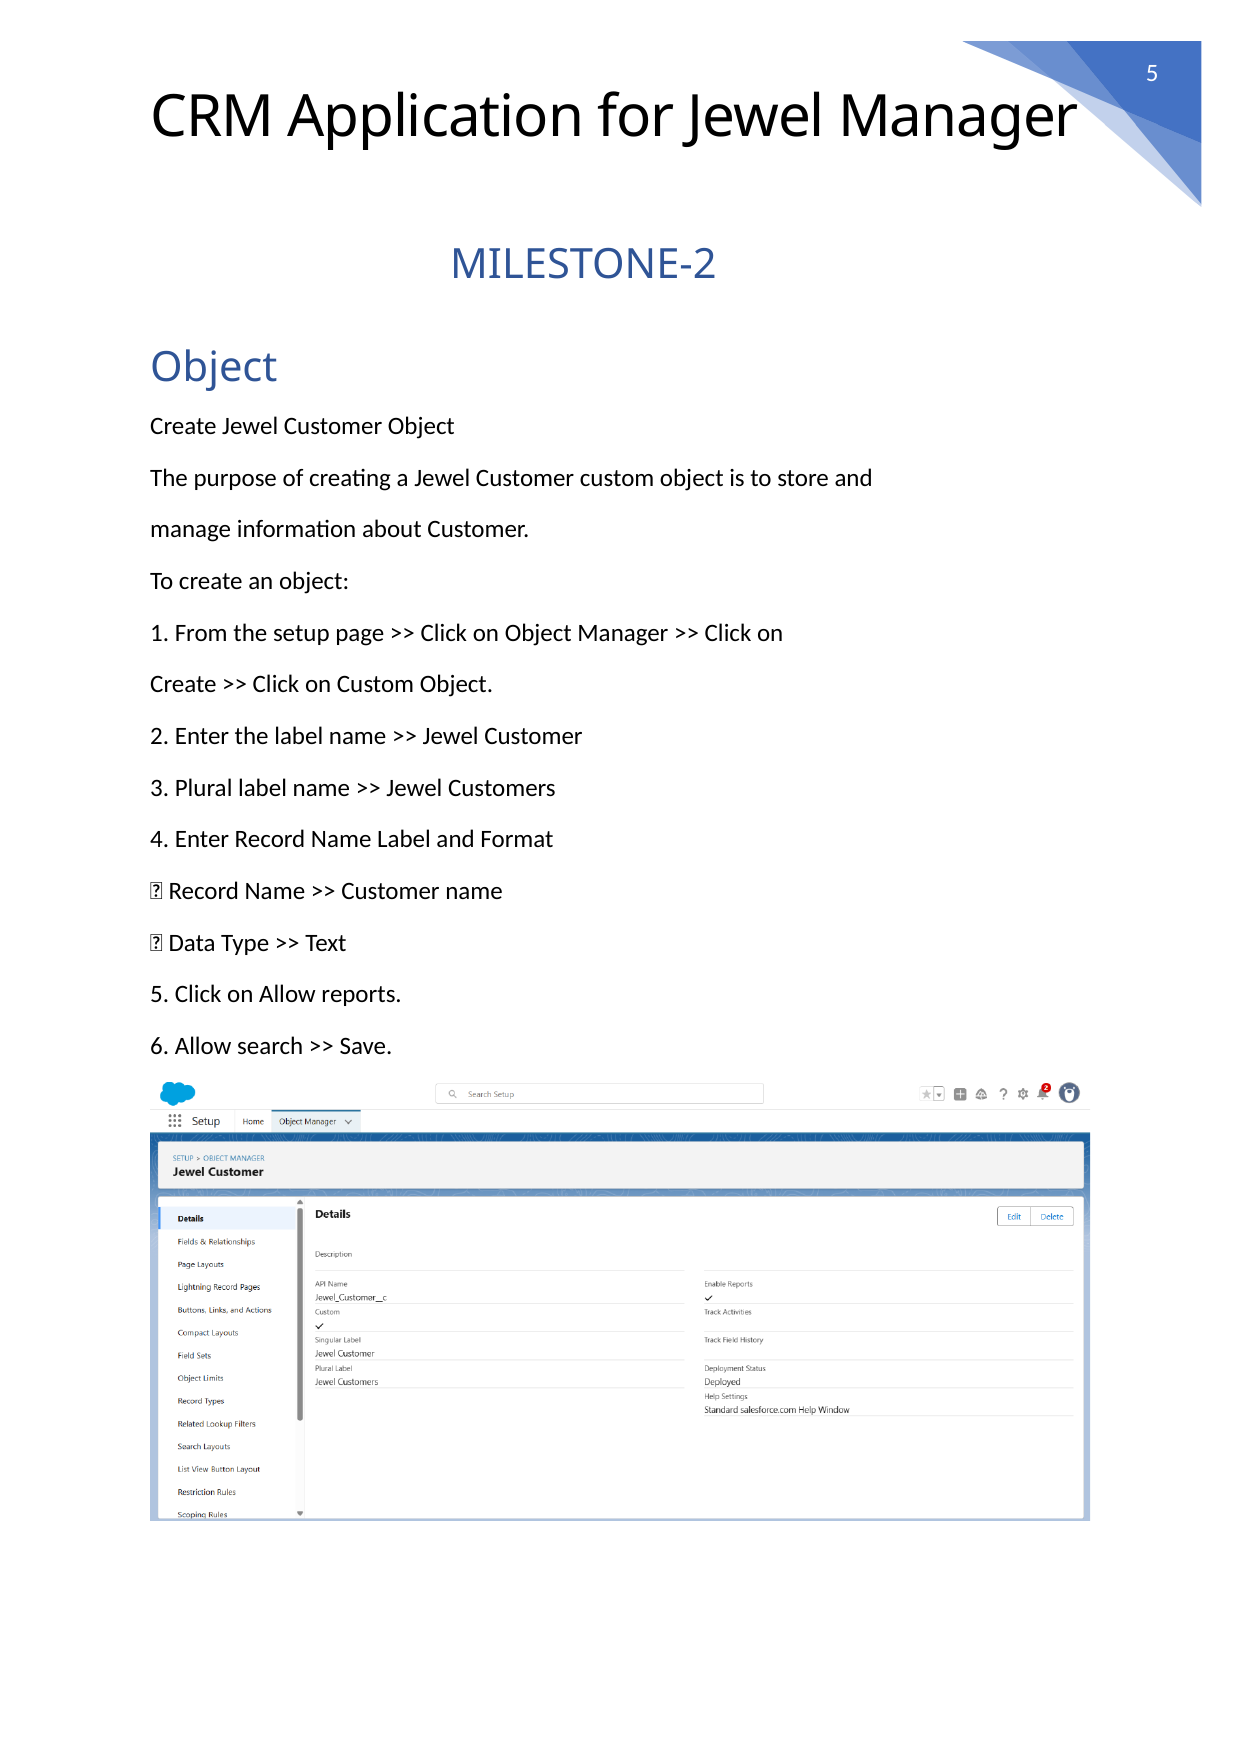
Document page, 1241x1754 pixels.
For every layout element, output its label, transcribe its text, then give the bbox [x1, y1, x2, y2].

text  Data Type >> Text [150, 927, 1090, 957]
text The purpose of creating a Jewel Customer custom object is to store and [150, 462, 1090, 492]
picture [964, 121, 979, 132]
text  Record Name >> Customer name [150, 875, 1090, 906]
picture [962, 41, 1202, 207]
text 1. From the setup page >> Click on Object Manager >> Click on [150, 617, 1090, 647]
picture [962, 108, 979, 120]
text Create Jewel Customer Object [150, 410, 1090, 441]
text 4. Enter Record Name Label and Format [150, 824, 1090, 854]
text 3. Plural label name >> Jewel Customers [150, 772, 1090, 802]
text To create an object: [150, 565, 1090, 596]
text 5. Click on Allow reports. [150, 979, 1090, 1009]
subtitle Object [150, 337, 1090, 393]
text 2. Enter the label name >> Jewel Customer [150, 720, 1090, 751]
text Create >> Click on Custom Object. [150, 669, 1090, 699]
text 6. Allow search >> Save. [150, 1030, 1090, 1061]
text manage information about Customer. [150, 514, 1090, 544]
picture [150, 1082, 1091, 1521]
subtitle MILESTONE-2 [375, 234, 1090, 291]
